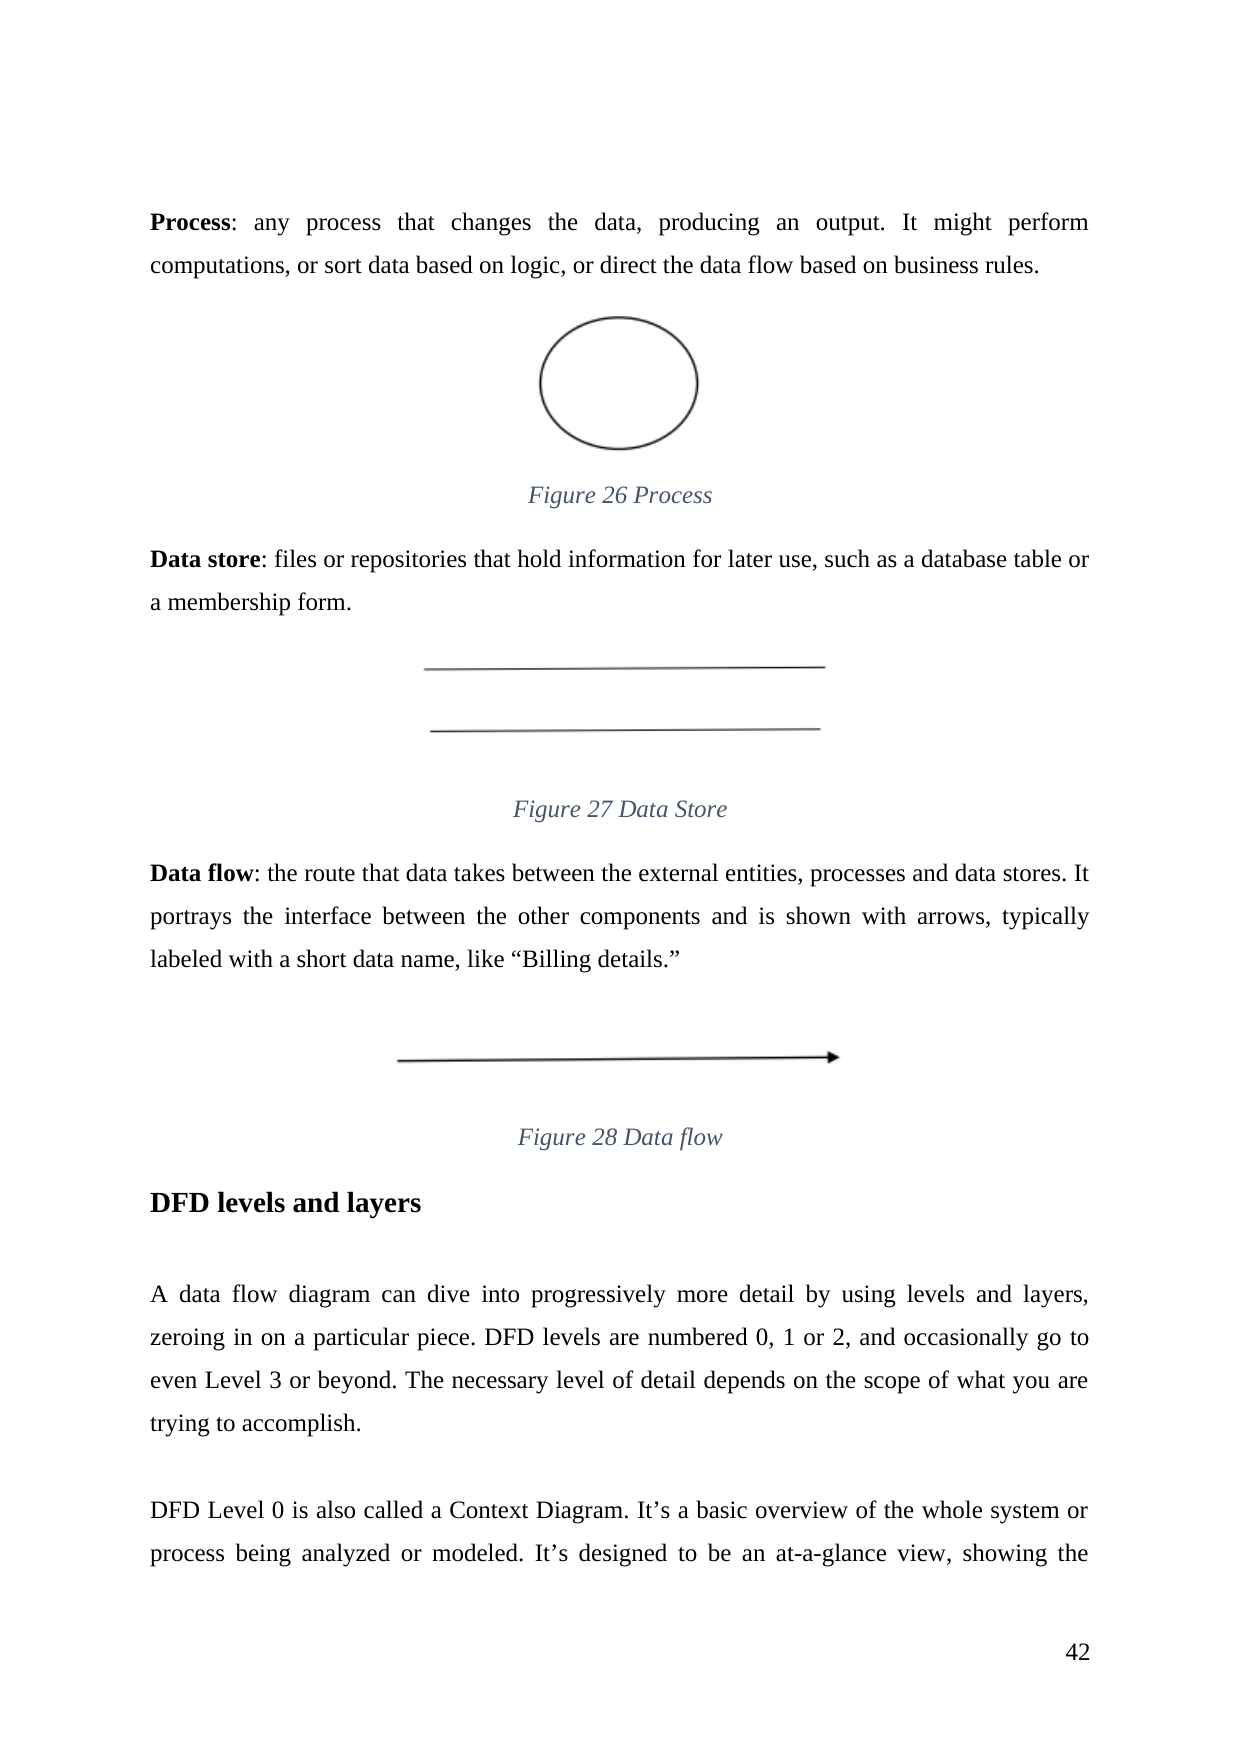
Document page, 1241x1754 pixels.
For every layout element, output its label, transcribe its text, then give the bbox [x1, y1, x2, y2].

text Figure 26 Process [150, 480, 1090, 508]
text Figure 28 Data flow [150, 1122, 1090, 1150]
picture [474, 293, 766, 466]
text Figure 27 Data Store [150, 794, 1090, 823]
text Data flow: the route that data takes between the external entities, processes and data stores. It portrays the interface between the other components and is shown with arrows, typically labeled with a short data name, like “Billing details.” [150, 858, 1090, 973]
text Process: any process that changes the data, producing an output. It might perform computations, or sort data based on logic, or direct the data flow based on business rules. [150, 207, 1090, 279]
text DFD levels and layers [150, 1186, 1090, 1219]
picture [363, 630, 877, 780]
text A data flow diagram can dive into progressively more detail by using levels and layers, zeroing in on a particular piece. DFD levels are numbered 0, 1 or 2, and occasionally go to even Level 3 or beyond. The necessary level of detail depends on the scope of what you are trying to accomplish. [150, 1279, 1090, 1437]
text Data store: files or repositories that hold information for later use, such as a database table or a membership form. [150, 544, 1090, 616]
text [150, 1495, 1090, 1567]
picture [385, 1030, 855, 1108]
